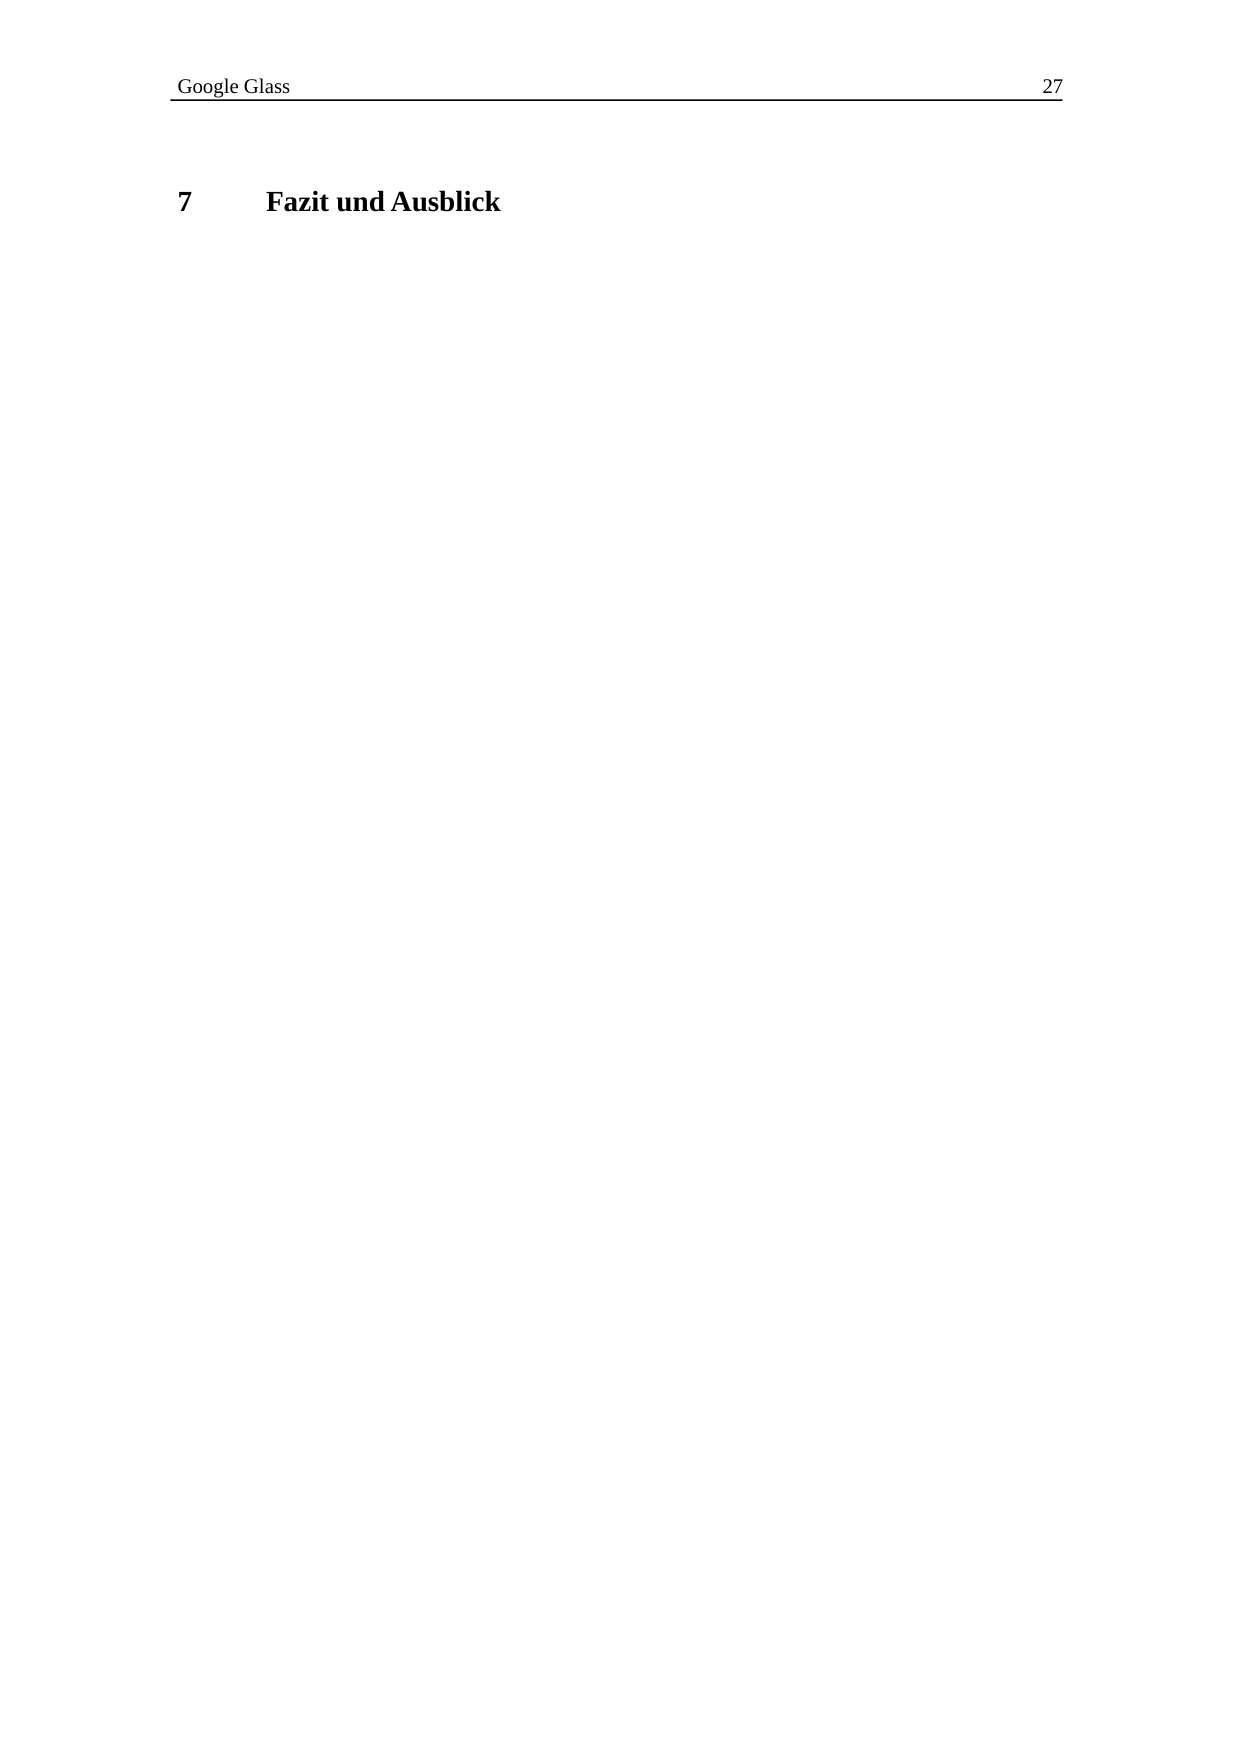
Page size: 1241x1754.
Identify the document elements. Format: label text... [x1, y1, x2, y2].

subtitle Fazit und Ausblick [177, 184, 1063, 218]
